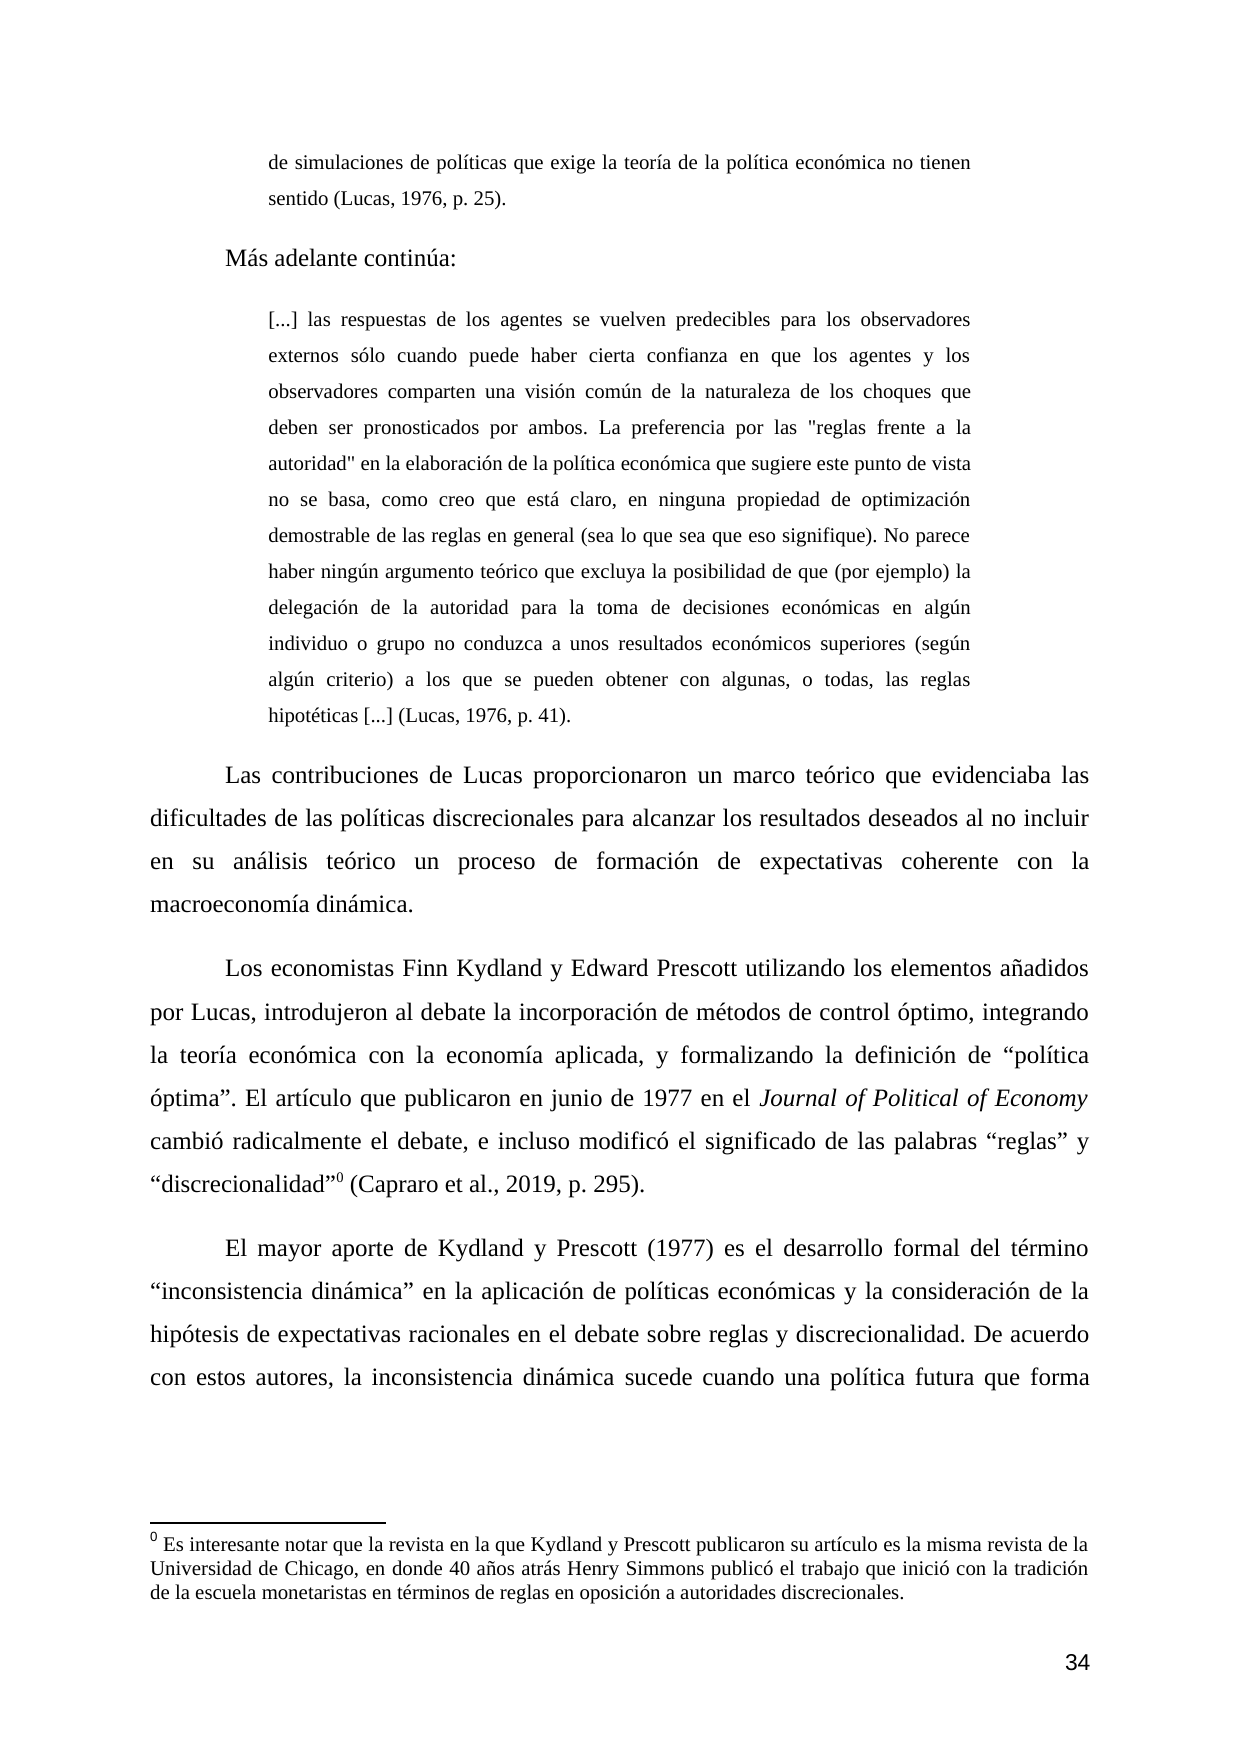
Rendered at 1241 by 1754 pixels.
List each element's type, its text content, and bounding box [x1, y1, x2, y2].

text Las contribuciones de Lucas proporcionaron un marco teórico que evidenciaba las dificultades de las políticas discrecionales para alcanzar los resultados deseados al no incluir en su análisis teórico un proceso de formación de expectativas coherente con la macroeconomía dinámica. [150, 760, 1090, 918]
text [150, 1233, 1090, 1391]
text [268, 150, 972, 210]
text Los economistas Finn Kydland y Edward Prescott utilizando los elementos añadidos por Lucas, introdujeron al debate la incorporación de métodos de control óptimo, integrando la teoría económica con la economía aplicada, y formalizando la definición de “política óptima”. El artículo que publicaron en junio de 1977 en el Journal of Political of Economy cambió radicalmente el debate, e incluso modificó el significado de las palabras “reglas” y “discrecionalidad” (Capraro et al., 2019, p. 295). [150, 953, 1090, 1198]
text Más adelante continúa: [150, 243, 1090, 272]
text [...] las respuestas de los agentes se vuelven predecibles para los observadores externos sólo cuando puede haber cierta confianza en que los agentes y los observadores comparten una visión común de la naturaleza de los choques que deben ser pronosticados por ambos. La preferencia por las "reglas frente a la autoridad" en la elaboración de la política económica que sugiere este punto de vista no se basa, como creo que está claro, en ninguna propiedad de optimización demostrable de las reglas en general (sea lo que sea que eso signifique). No parece haber ningún argumento teórico que excluya la posibilidad de que (por ejemplo) la delegación de la autoridad para la toma de decisiones económicas en algún individuo o grupo no conduzca a unos resultados económicos superiores (según algún criterio) a los que se pueden obtener con algunas, o todas, las reglas hipotéticas [...] (Lucas, 1976, p. 41). [268, 307, 972, 727]
